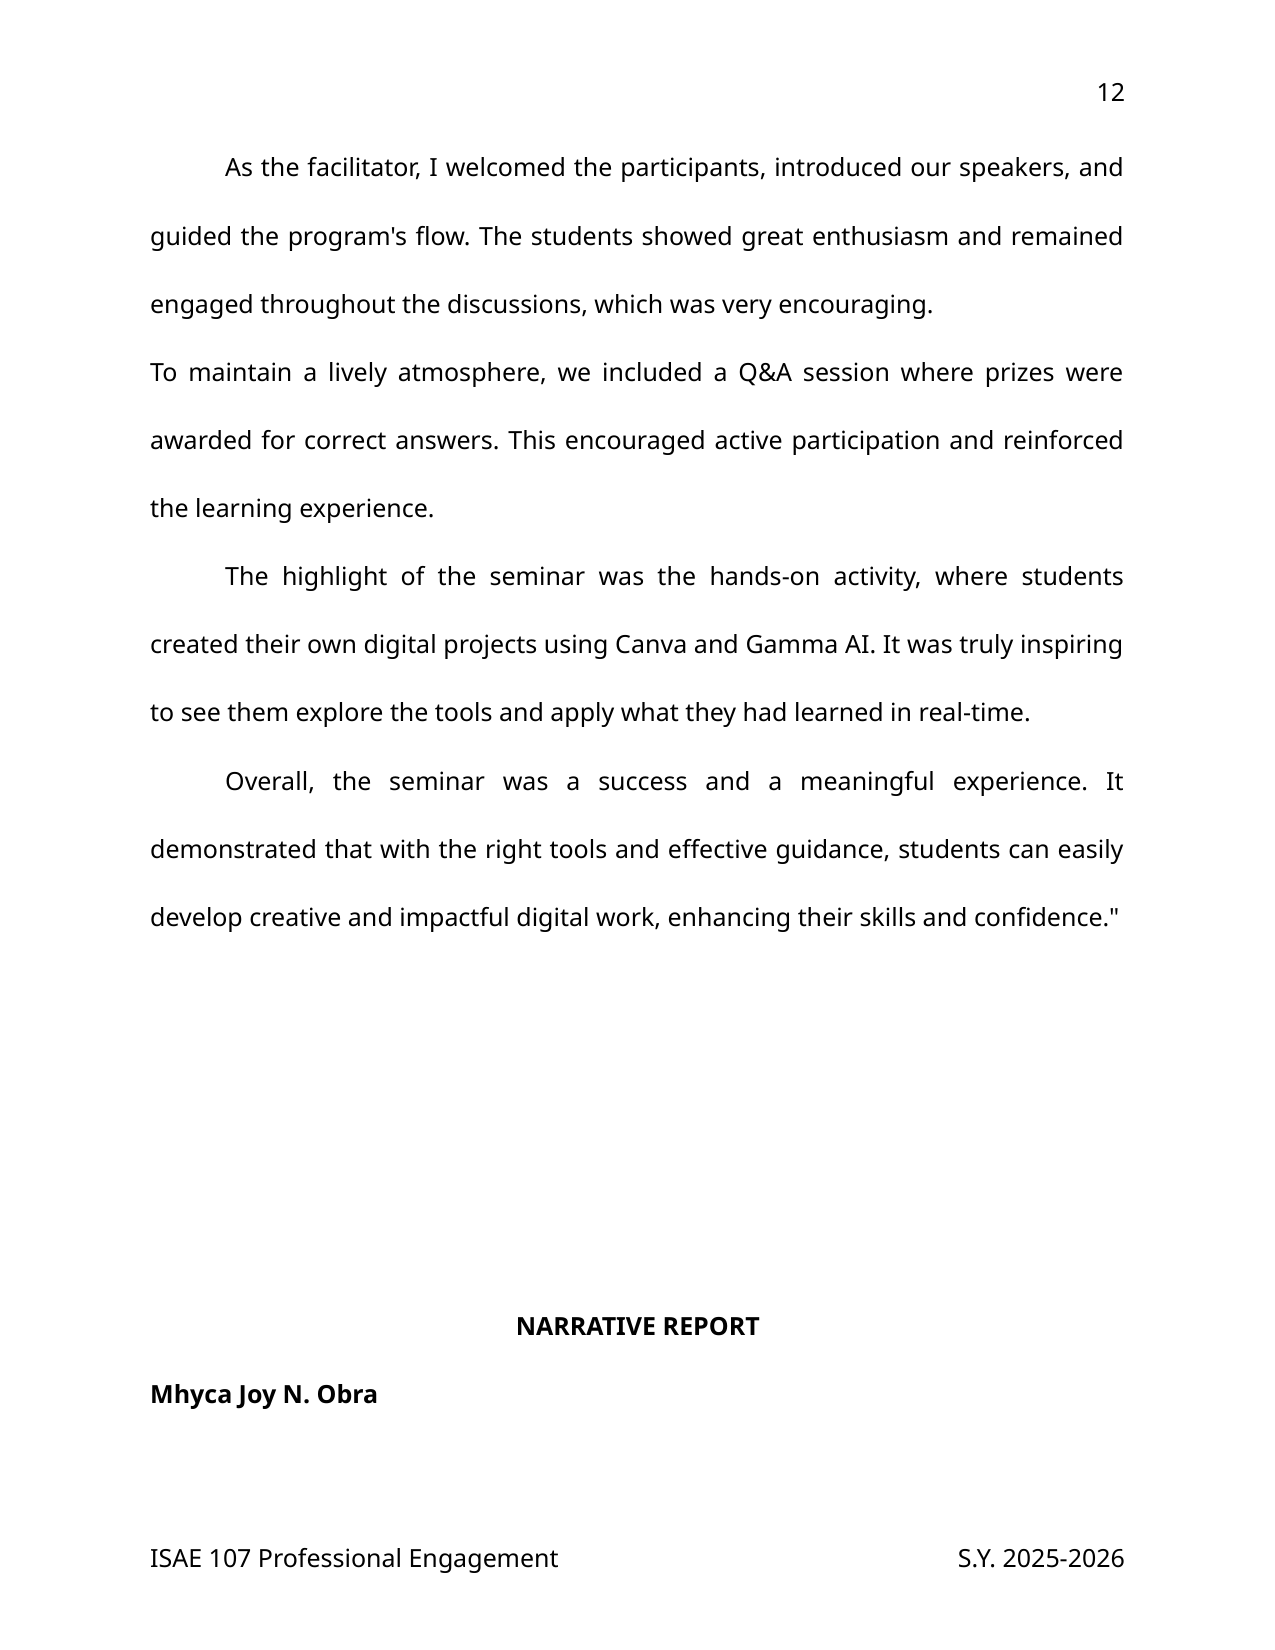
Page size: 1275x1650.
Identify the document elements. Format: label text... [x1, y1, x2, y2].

text To maintain a lively atmosphere, we included a Q&A session where prizes were awarded for correct answers. This encouraged active participation and reinforced the learning experience. [150, 354, 1125, 525]
text The highlight of the seminar was the hands-on activity, where students created their own digital projects using Canva and Gamma AI. It was truly inspiring to see them explore the tools and apply what they had learned in real-time. [150, 559, 1125, 729]
text NARRATIVE REPORT [150, 1308, 1125, 1342]
text Overall, the seminar was a success and a meaningful experience. It demonstrated that with the right tools and effective guidance, students can easily develop creative and impactful digital work, enhancing their skills and confidence." [150, 763, 1125, 933]
text Mhyca Joy N. Obra [150, 1376, 1125, 1410]
text As the facilitator, I welcomed the participants, introduced our speakers, and guided the program's flow. The students showed great enthusiasm and remained engaged throughout the discussions, which was very encouraging. [150, 150, 1125, 320]
